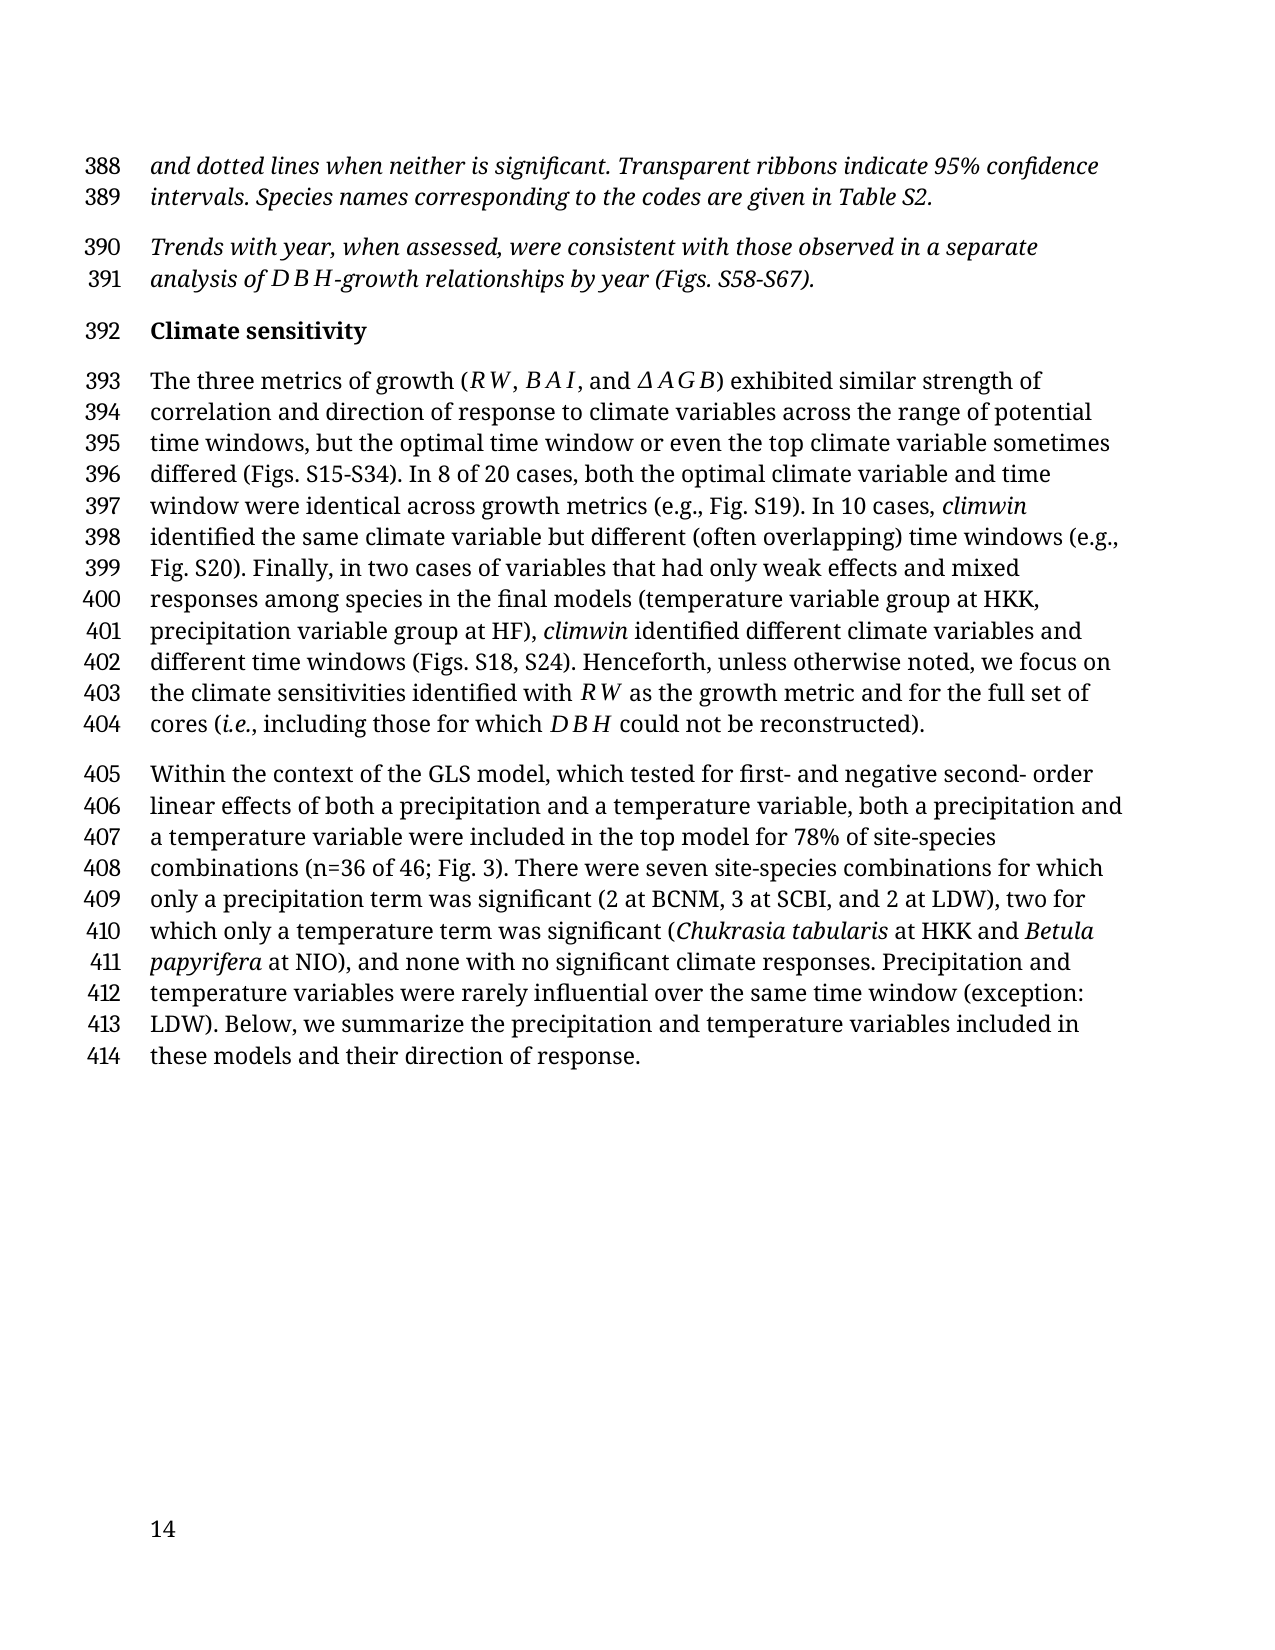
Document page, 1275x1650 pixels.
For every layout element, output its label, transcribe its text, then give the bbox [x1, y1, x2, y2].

text Within the context of the GLS model, which tested for first- and negative second- order linear effects of both a precipitation and a temperature variable, both a precipitation and a temperature variable were included in the top model for 78% of site-species combinations (n=36 of 46; Fig. 3). There were seven site-species combinations for which only a precipitation term was significant (2 at BCNM, 3 at SCBI, and 2 at LDW), two for which only a temperature term was significant (Chukrasia tabularis at HKK and Betula papyrifera at NIO), and none with no significant climate responses. Precipitation and temperature variables were rarely influential over the same time window (exception: LDW). Below, we summarize the precipitation and temperature variables included in these models and their direction of response. [150, 758, 1125, 1071]
text The three metrics of growth (, , and ) exhibited similar strength of correlation and direction of response to climate variables across the range of potential time windows, but the optimal time window or even the top climate variable sometimes differed (Figs. S15-S34). In 8 of 20 cases, both the optimal climate variable and time window were identical across growth metrics (e.g., Fig. S19). In 10 cases, climwin identified the same climate variable but different (often overlapping) time windows (e.g., Fig. S20). Finally, in two cases of variables that had only weak effects and mixed responses among species in the final models (temperature variable group at HKK, precipitation variable group at HF), climwin identified different climate variables and different time windows (Figs. S18, S24). Henceforth, unless otherwise noted, we focus on the climate sensitivities identified with as the growth metric and for the full set of cores (i.e., including those for which could not be reconstructed). [150, 364, 1125, 739]
text Trends with year, when assessed, were consistent with those observed in a separate analysis of -growth relationships by year (Figs. S58-S67). [150, 231, 1125, 294]
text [150, 150, 1125, 212]
subtitle Climate sensitivity [150, 314, 1125, 346]
